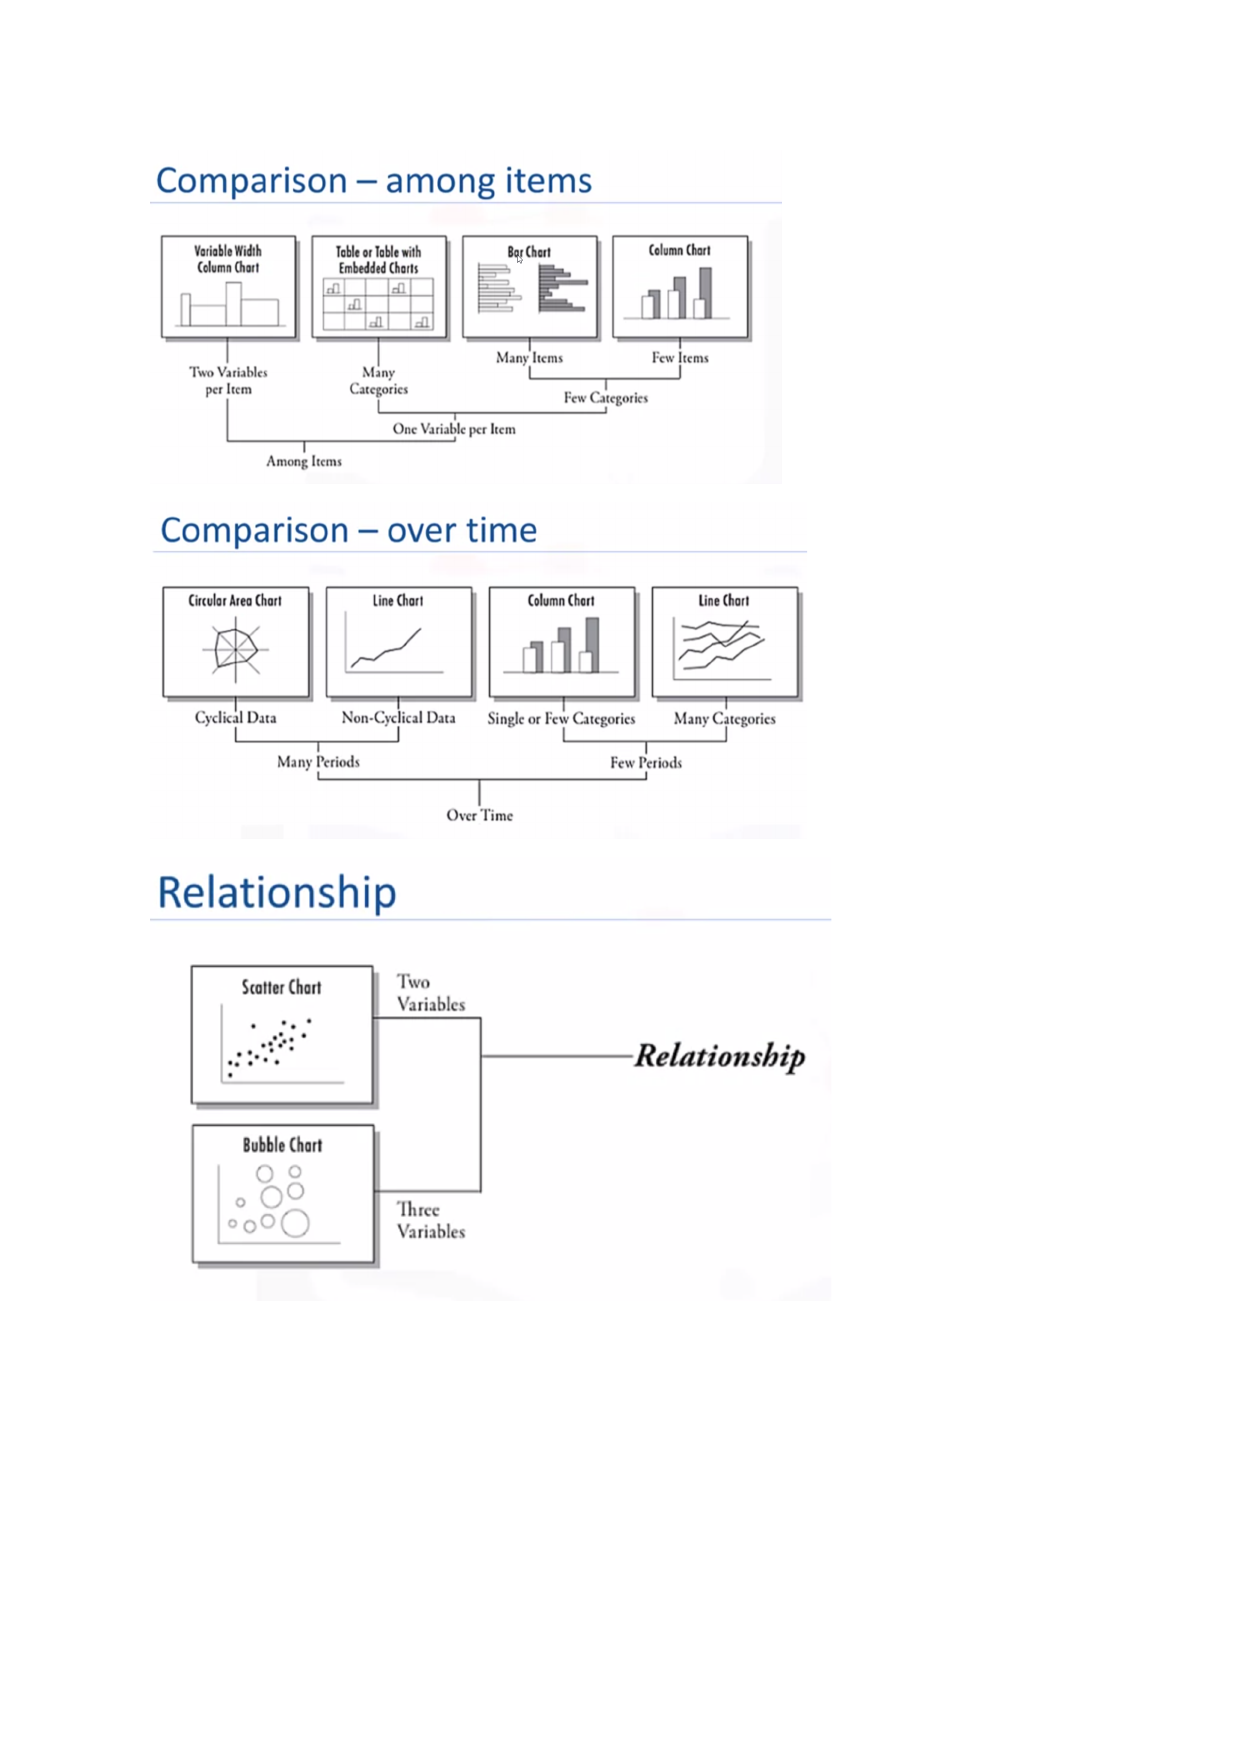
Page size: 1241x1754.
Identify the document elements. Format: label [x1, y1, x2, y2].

picture [150, 150, 782, 484]
picture [150, 502, 808, 839]
picture [150, 857, 832, 1301]
